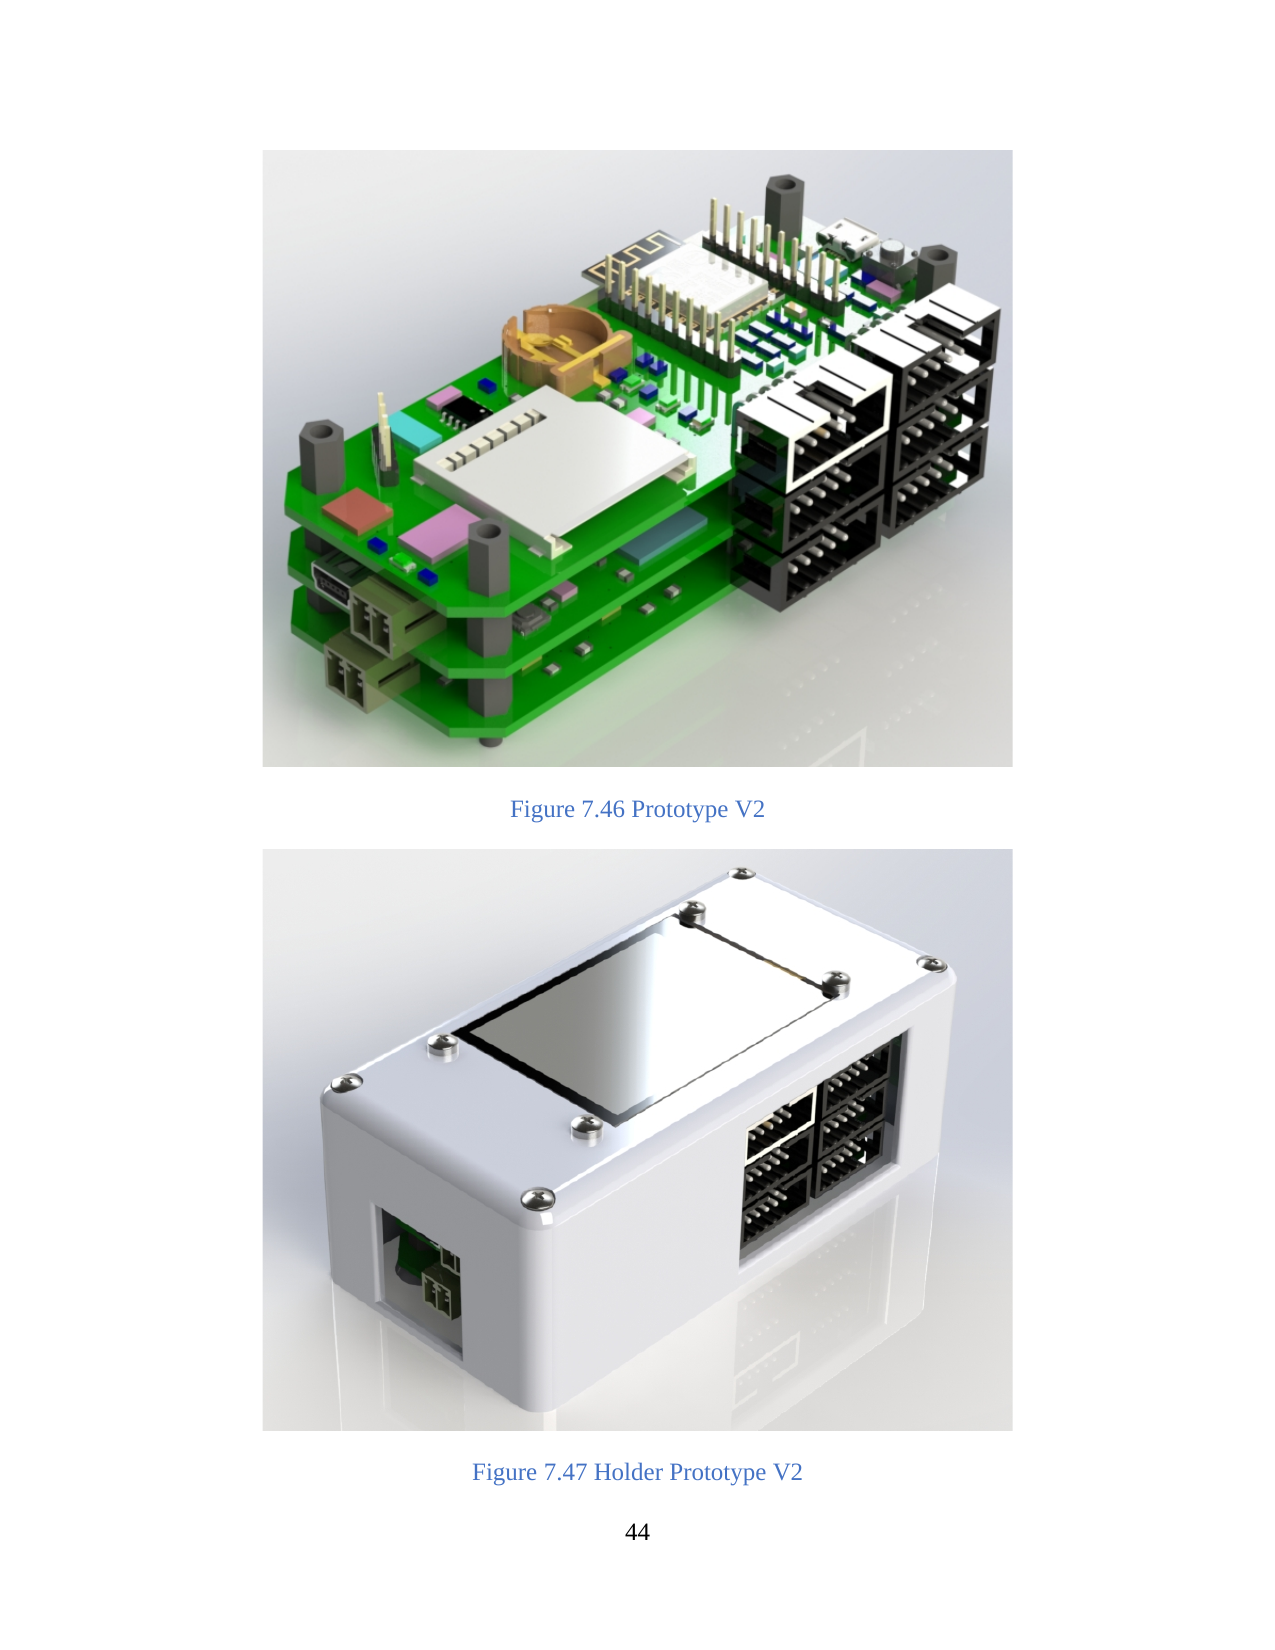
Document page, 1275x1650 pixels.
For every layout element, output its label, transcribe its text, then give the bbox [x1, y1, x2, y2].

picture [262, 150, 1013, 767]
picture [262, 849, 1013, 1431]
